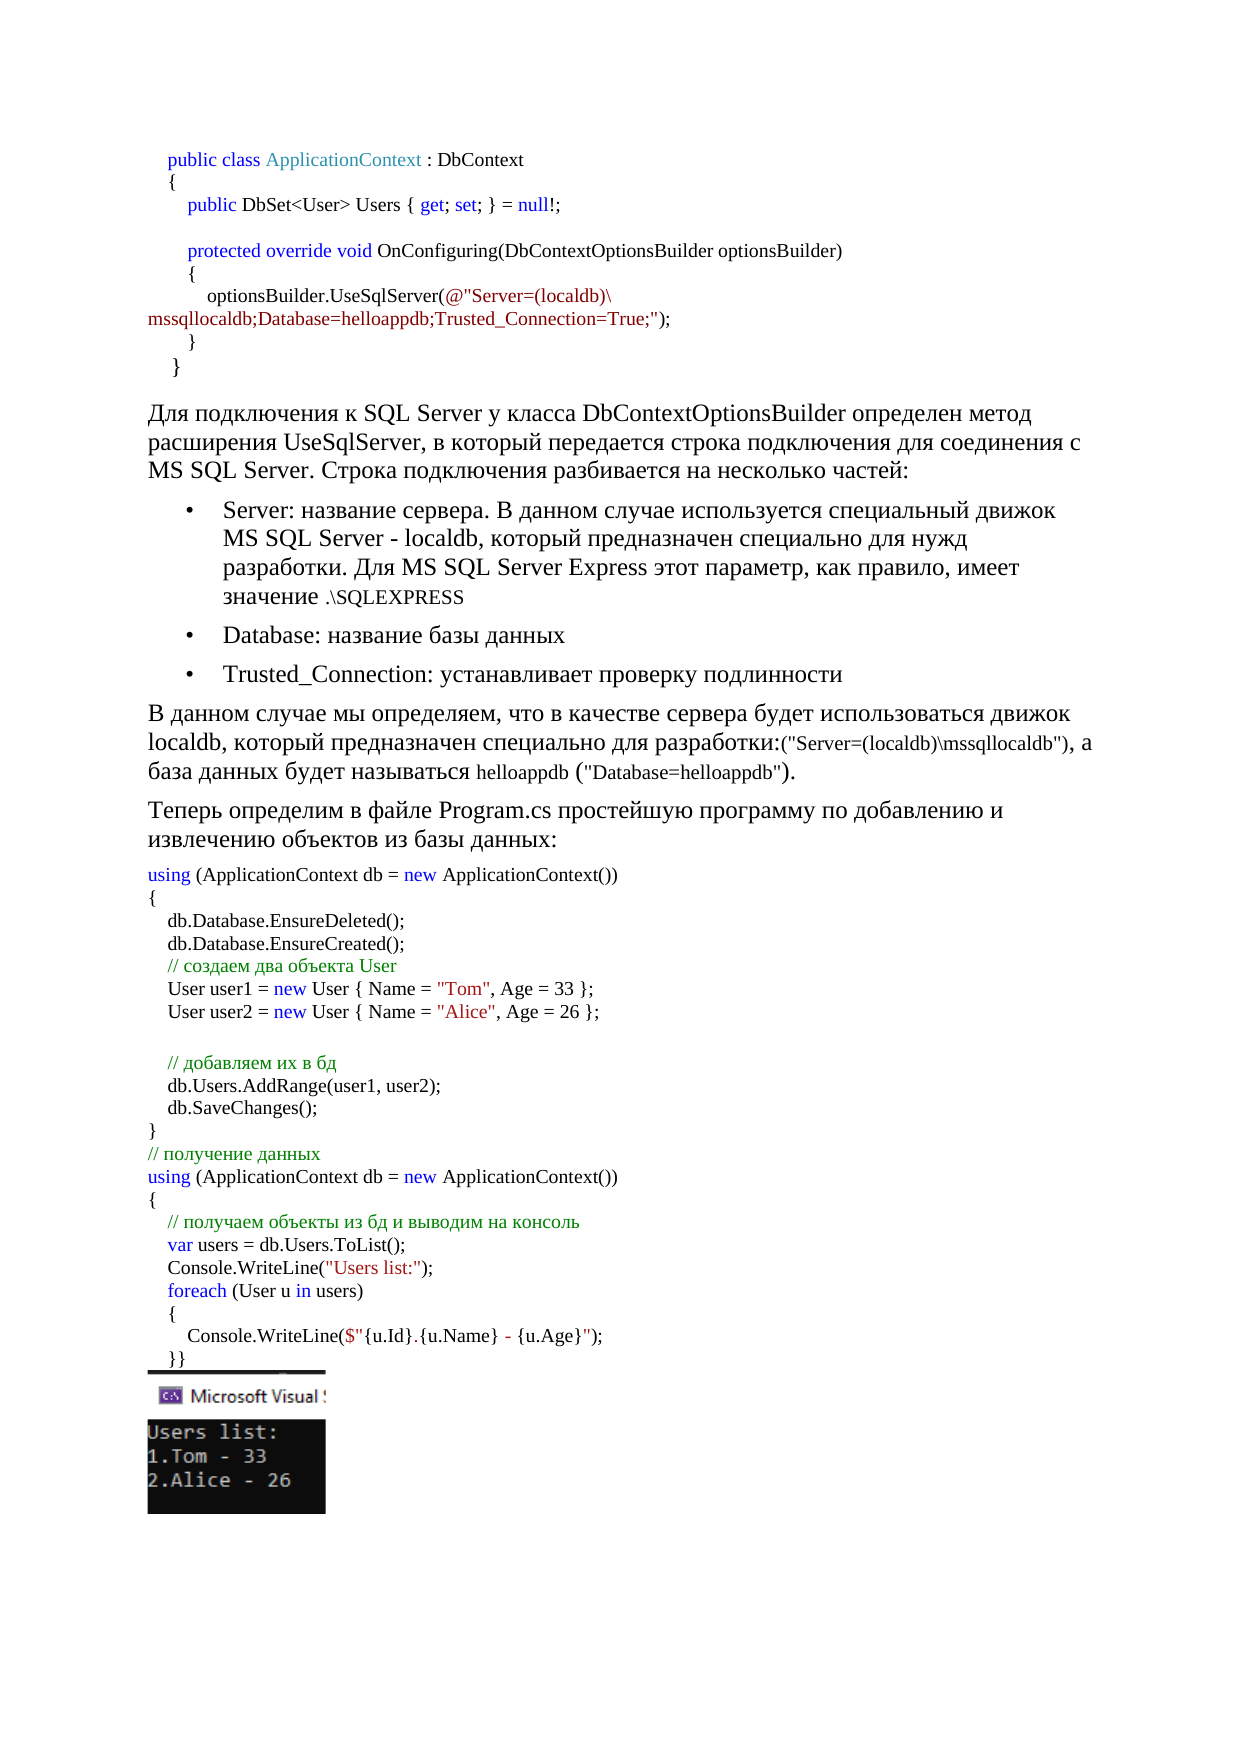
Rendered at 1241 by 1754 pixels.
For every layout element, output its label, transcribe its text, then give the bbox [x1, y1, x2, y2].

text User user2 = new User { Name = "Alice", Age = 26 }; [148, 1000, 1093, 1023]
text // создаем два объекта User [148, 954, 1093, 977]
list Trusted_Connection: устанавливает проверку подлинности [185, 659, 1093, 688]
text { [148, 170, 1093, 193]
text В данном случае мы определяем, что в качестве сервера будет использоваться движок localdb, который предназначен специально для разработки:("Server=(localdb)\mssqllocaldb"), а база данных будет называться helloappdb ("Database=helloappdb"). [148, 698, 1093, 785]
list Server: название сервера. В данном случае используется специальный движок MS SQL Server - localdb, который предназначен специально для нужд разработки. Для MS SQL Server Express этот параметр, как правило, имеет значение .\SQLEXPRESS [185, 495, 1093, 610]
text Console.WriteLine($"{u.Id}.{u.Name} - {u.Age}"); [148, 1324, 1093, 1347]
text using (ApplicationContext db = new ApplicationContext()) [148, 1165, 1093, 1188]
text db.Users.AddRange(user1, user2); [148, 1073, 1093, 1096]
text User user1 = new User { Name = "Tom", Age = 33 }; [148, 977, 1093, 1000]
list Database: название базы данных [185, 620, 1093, 649]
text } [148, 1119, 1093, 1142]
text Для подключения к SQL Server у класса DbContextOptionsBuilder определен метод расширения UseSqlServer, в который передается строка подключения для соединения с MS SQL Server. Строка подключения разбивается на несколько частей: [148, 398, 1093, 484]
text foreach (User u in users) [148, 1279, 1093, 1302]
text protected override void OnConfiguring(DbContextOptionsBuilder optionsBuilder) [148, 239, 1093, 262]
text Console.WriteLine("Users list:"); [148, 1256, 1093, 1279]
text } [148, 353, 1093, 379]
text }} [148, 1347, 1093, 1370]
text { [148, 262, 1093, 284]
text { [148, 886, 1093, 909]
picture [147, 1370, 326, 1514]
text db.Database.EnsureCreated(); [148, 931, 1093, 954]
text using (ApplicationContext db = new ApplicationContext()) [148, 863, 1093, 886]
text // получение данных [148, 1142, 1093, 1165]
text optionsBuilder.UseSqlServer(@"Server=(localdb)\mssqllocaldb;Database=helloappdb;Trusted_Connection=True;"); [148, 284, 1093, 330]
text } [148, 330, 1093, 353]
text // получаем объекты из бд и выводим на консоль [148, 1210, 1093, 1233]
text public DbSet<User> Users { get; set; } = null!; [148, 193, 1093, 216]
text db.SaveChanges(); [148, 1096, 1093, 1119]
text public class ApplicationContext : DbContext [148, 148, 1093, 170]
text { [148, 1302, 1093, 1324]
text Теперь определим в файле Program.cs простейшую программу по добавлению и извлечению объектов из базы данных: [148, 795, 1093, 853]
text db.Database.EnsureDeleted(); [148, 909, 1093, 931]
text { [148, 1188, 1093, 1210]
text // добавляем их в бд [148, 1051, 1093, 1073]
text var users = db.Users.ToList(); [148, 1233, 1093, 1256]
